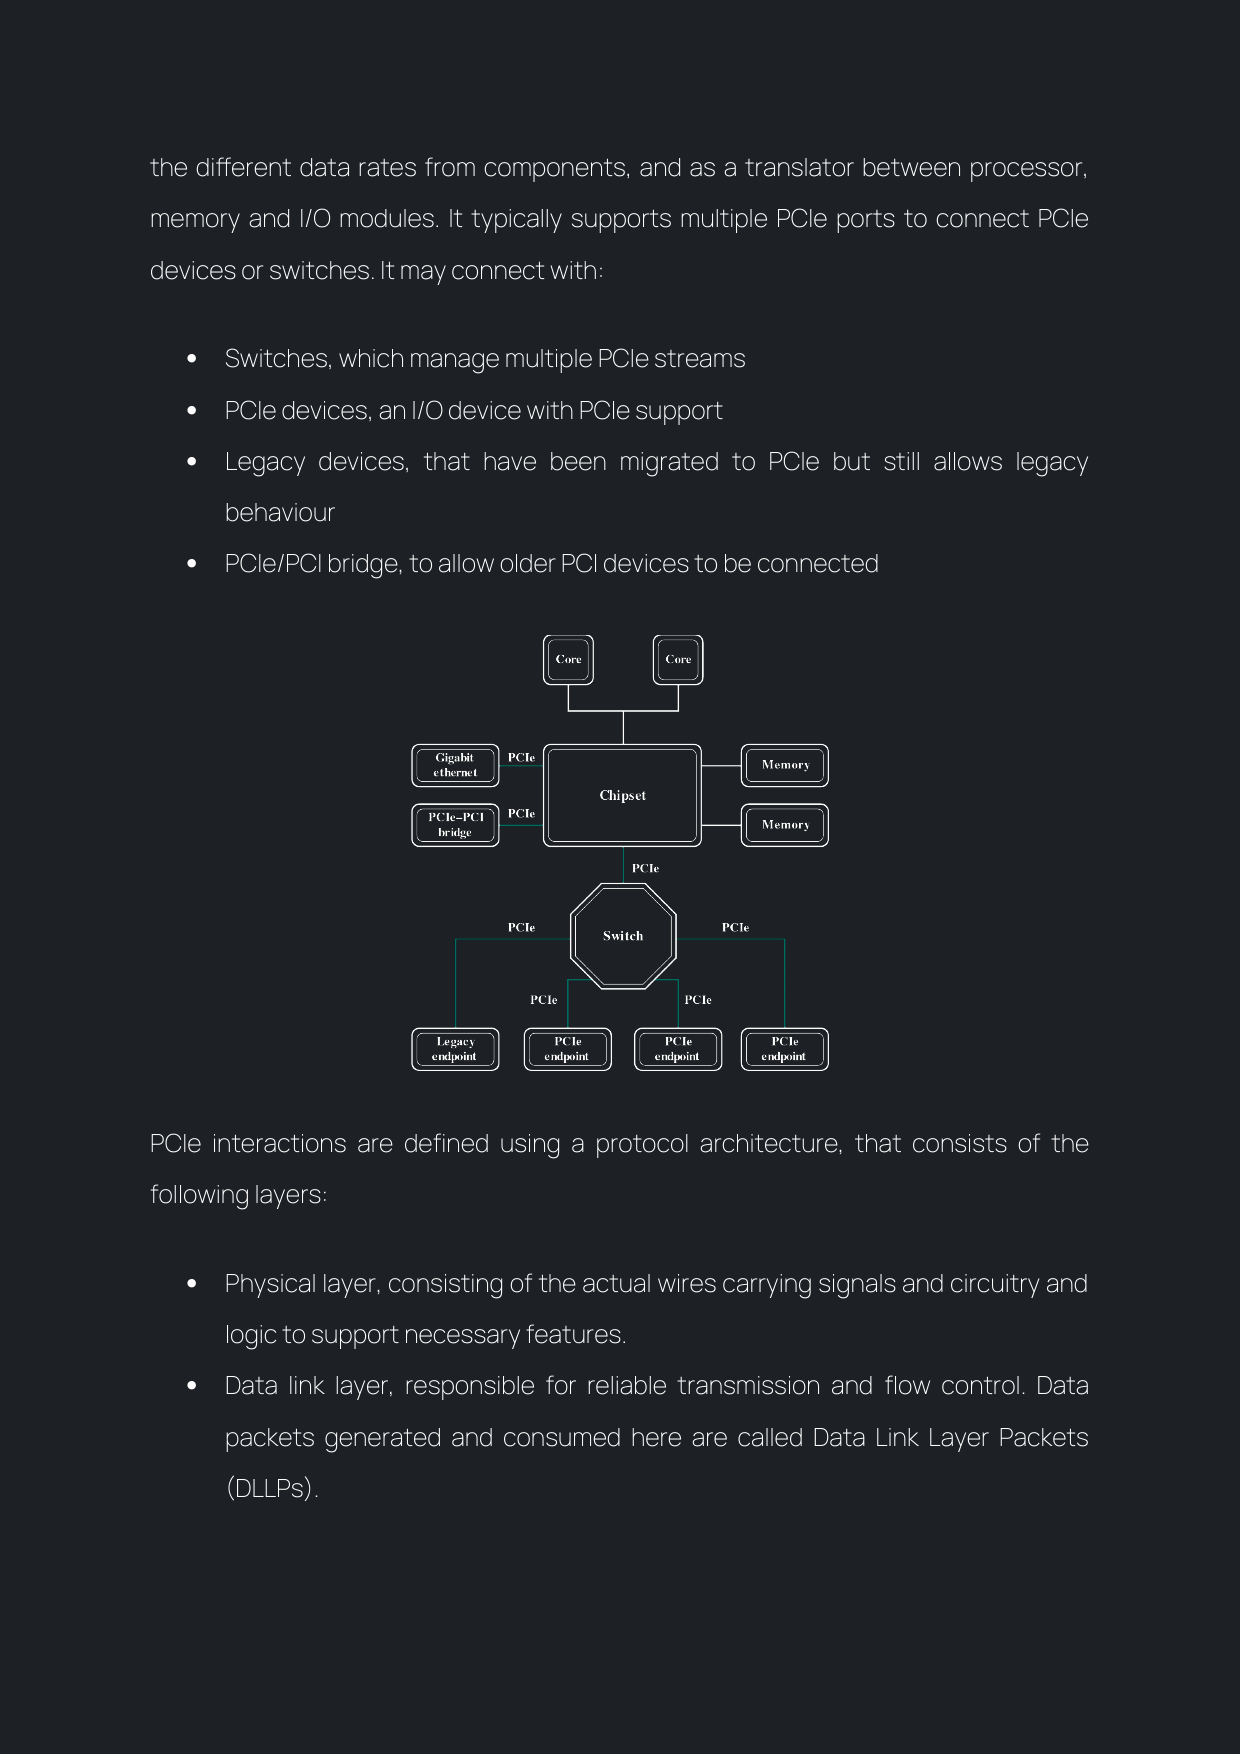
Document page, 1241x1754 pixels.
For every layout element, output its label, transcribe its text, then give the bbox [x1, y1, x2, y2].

picture [411, 635, 829, 1071]
text PCIe interactions are defined using a protocol architecture, that consists of the following layers: [150, 1126, 1090, 1211]
list Data link layer, responsible for reliable transmission and flow control. Data packets generated and consumed here are called Data Link Layer Packets (DLLPs). [187, 1368, 1090, 1505]
list Physical layer, consisting of the actual wires carrying signals and circuitry and logic to support necessary features. [187, 1266, 1090, 1351]
list Legacy devices, that have been migrated to PCIe but still allows legacy behaviour [187, 444, 1090, 529]
list Switches, which manage multiple PCIe streams [187, 341, 1090, 375]
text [150, 150, 1090, 287]
list PCIe/PCI bridge, to allow older PCI devices to be connected [187, 546, 1090, 580]
list PCIe devices, an I/O device with PCIe support [187, 392, 1090, 427]
